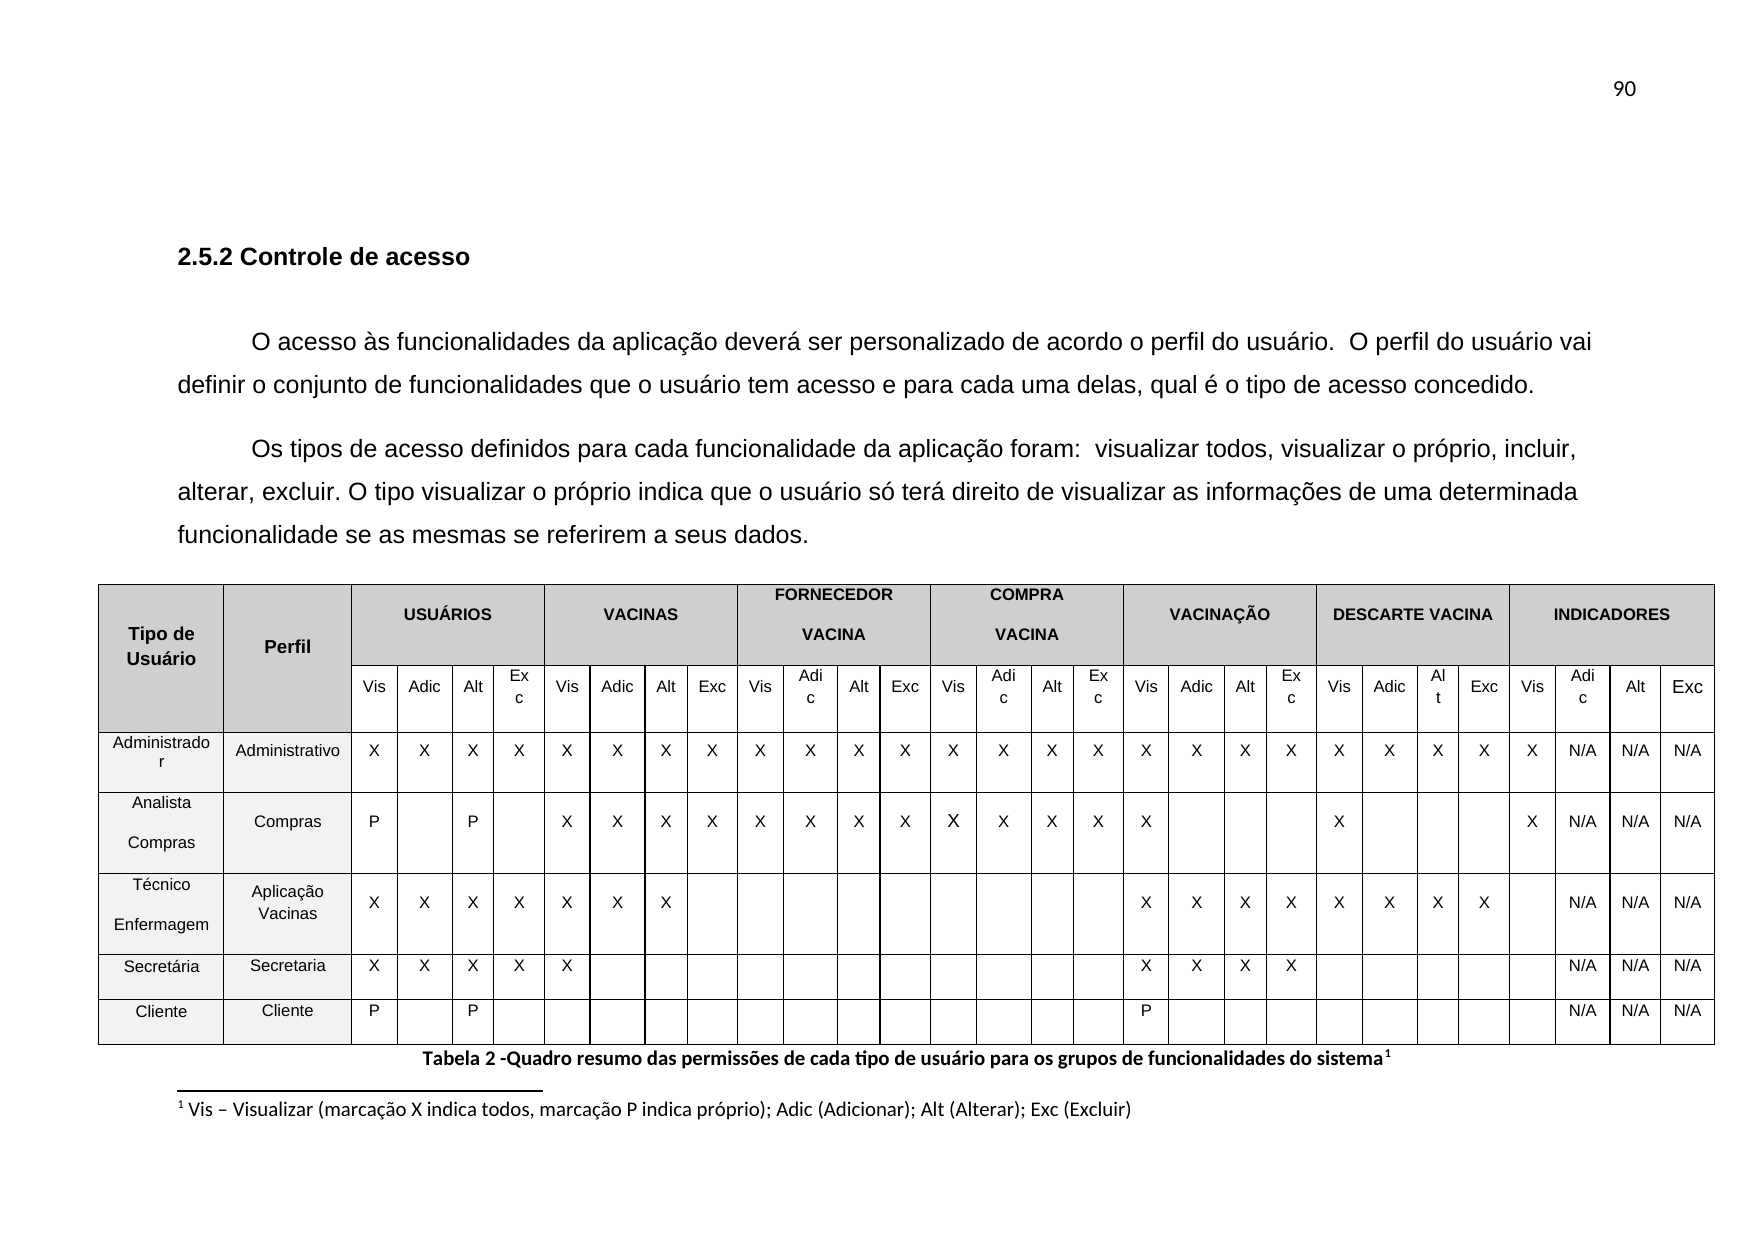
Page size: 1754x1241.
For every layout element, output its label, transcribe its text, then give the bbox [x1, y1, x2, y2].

table_cell X [1267, 955, 1316, 999]
table_cell Alt [1032, 666, 1073, 732]
table_cell [1317, 955, 1362, 999]
table_cell [688, 874, 737, 954]
table_cell X [738, 733, 783, 792]
table_cell [1418, 793, 1458, 873]
table_cell [784, 874, 837, 954]
table_cell [881, 874, 930, 954]
table_header FORNECEDOR VACINA [738, 585, 930, 665]
table_cell [1267, 793, 1316, 873]
table_cell [838, 955, 879, 999]
table_cell X [1267, 874, 1316, 954]
table_cell Secretaria [224, 955, 351, 999]
table_cell [591, 1000, 644, 1044]
table_cell [1418, 1000, 1458, 1044]
table_cell [931, 955, 976, 999]
table_cell Exc [1661, 666, 1714, 732]
table_cell X [545, 793, 589, 873]
table_cell X [1225, 874, 1266, 954]
table_cell X [352, 874, 397, 954]
table_cell X [646, 874, 687, 954]
table_cell N/A [1556, 793, 1609, 873]
table_cell [1363, 955, 1417, 999]
table_cell [977, 874, 1031, 954]
table_cell X [931, 793, 976, 873]
table_header INDICADORES [1510, 585, 1714, 665]
table_cell [1169, 1000, 1224, 1044]
table_cell X [1363, 874, 1417, 954]
table_cell [1225, 1000, 1266, 1044]
table_cell [1363, 793, 1417, 873]
table_cell N/A [1661, 874, 1714, 954]
table_cell N/A [1611, 793, 1660, 873]
table_cell Exc [881, 666, 930, 732]
table_cell N/A [1611, 955, 1660, 999]
table_cell X [1074, 733, 1123, 792]
table_cell Compras [224, 793, 351, 873]
table_cell [1074, 955, 1123, 999]
table_cell Adic [1363, 666, 1417, 732]
table_cell N/A [1661, 955, 1714, 999]
table_cell X [931, 733, 976, 792]
table_cell Técnico Enfermagem [99, 874, 223, 954]
table_cell [1225, 793, 1266, 873]
table_cell N/A [1556, 733, 1609, 792]
table_header DESCARTE VACINA [1317, 585, 1509, 665]
table_header VACINAS [545, 585, 737, 665]
table_header USUÁRIOS [352, 585, 544, 665]
table_cell [1169, 793, 1224, 873]
table_cell X [646, 793, 687, 873]
table_cell X [494, 733, 544, 792]
table_cell [1074, 1000, 1123, 1044]
table_cell [1418, 955, 1458, 999]
table_cell P [1124, 1000, 1168, 1044]
table_cell [1317, 1000, 1362, 1044]
text O acesso às funcionalidades da aplicação deverá ser personalizado de acordo o perfil do usuário. O perfil do usuário vai definir o conjunto de funcionalidades que o usuário tem acesso e para cada uma delas, qual é o tipo de acesso concedido. [177, 327, 1636, 399]
table_cell Cliente [224, 1000, 351, 1044]
table_cell [1510, 955, 1555, 999]
table_cell [738, 955, 783, 999]
table_cell X [1267, 733, 1316, 792]
table_cell X [352, 955, 397, 999]
table_cell Vis [738, 666, 783, 732]
table_cell X [1169, 874, 1224, 954]
table_cell Vis [545, 666, 589, 732]
table_cell X [1317, 874, 1362, 954]
table_cell X [453, 733, 493, 792]
table_cell N/A [1611, 733, 1660, 792]
table_cell X [784, 733, 837, 792]
table_cell X [1032, 793, 1073, 873]
table_cell P [453, 793, 493, 873]
table_cell Administrador [99, 733, 223, 792]
table_cell Adic [591, 666, 644, 732]
table_cell X [738, 793, 783, 873]
table_cell Vis [1317, 666, 1362, 732]
table_cell X [646, 733, 687, 792]
table_cell X [977, 793, 1031, 873]
table_cell Exc [1459, 666, 1509, 732]
table_cell [1074, 874, 1123, 954]
table_cell Alt [453, 666, 493, 732]
table_cell Adic [784, 666, 837, 732]
table_cell Vis [352, 666, 397, 732]
text 2.5.2 Controle de acesso [177, 242, 1636, 271]
table_cell [881, 955, 930, 999]
table_cell [494, 1000, 544, 1044]
table_cell Exc [688, 666, 737, 732]
table_cell Alt [1611, 666, 1660, 732]
table_header Tipo de Usuário [99, 585, 223, 732]
table_cell X [545, 874, 589, 954]
table_cell Exc [494, 666, 544, 732]
table_cell X [881, 733, 930, 792]
table_cell X [1317, 793, 1362, 873]
table_cell [1459, 1000, 1509, 1044]
table_cell Adic [398, 666, 452, 732]
table_cell Exc [1267, 666, 1316, 732]
table_cell [931, 1000, 976, 1044]
table_cell [545, 1000, 589, 1044]
table_cell [931, 874, 976, 954]
table_cell X [453, 955, 493, 999]
table_cell X [1225, 733, 1266, 792]
table_cell [1510, 1000, 1555, 1044]
table_cell X [1032, 733, 1073, 792]
table_cell X [1124, 874, 1168, 954]
table_cell X [352, 733, 397, 792]
table_cell X [398, 955, 452, 999]
table_cell X [1418, 733, 1458, 792]
table_header Perfil [224, 585, 351, 732]
table_cell N/A [1556, 874, 1609, 954]
table_cell X [688, 733, 737, 792]
table_cell Vis [1124, 666, 1168, 732]
table_cell Adic [1556, 666, 1609, 732]
table_cell [1510, 874, 1555, 954]
table_cell X [398, 874, 452, 954]
table_cell X [494, 955, 544, 999]
table_cell P [352, 1000, 397, 1044]
table_cell [1032, 955, 1073, 999]
table_cell X [838, 793, 879, 873]
table_cell Alt [1225, 666, 1266, 732]
table_cell X [494, 874, 544, 954]
table_cell Alt [646, 666, 687, 732]
table_cell [398, 1000, 452, 1044]
table_cell X [545, 733, 589, 792]
table_cell X [545, 955, 589, 999]
table_cell [881, 1000, 930, 1044]
table_cell [784, 955, 837, 999]
table_cell [646, 955, 687, 999]
table_cell N/A [1661, 1000, 1714, 1044]
table_cell Administrativo [224, 733, 351, 792]
table_cell X [1363, 733, 1417, 792]
table_cell X [1418, 874, 1458, 954]
table_cell N/A [1661, 733, 1714, 792]
table_cell Exc [1074, 666, 1123, 732]
table_cell X [688, 793, 737, 873]
table_cell Adic [1169, 666, 1224, 732]
table_cell [977, 955, 1031, 999]
table_cell [688, 955, 737, 999]
table_cell [1363, 1000, 1417, 1044]
table_cell X [977, 733, 1031, 792]
table_cell [591, 955, 644, 999]
table_cell X [1510, 733, 1555, 792]
table_cell Adic [977, 666, 1031, 732]
table_cell [738, 1000, 783, 1044]
table_cell [494, 793, 544, 873]
table_cell X [1225, 955, 1266, 999]
table_cell Aplicação Vacinas [224, 874, 351, 954]
table_cell N/A [1611, 874, 1660, 954]
table_cell [1459, 793, 1509, 873]
table_cell Alt [838, 666, 879, 732]
table_cell X [1169, 955, 1224, 999]
table_cell N/A [1611, 1000, 1660, 1044]
table_cell N/A [1661, 793, 1714, 873]
table_cell P [352, 793, 397, 873]
table_cell Cliente [99, 1000, 223, 1044]
table_cell X [1317, 733, 1362, 792]
text Os tipos de acesso definidos para cada funcionalidade da aplicação foram: visualizar todos, visualizar o próprio, incluir, alterar, excluir. O tipo visualizar o próprio indica que o usuário só terá direito de visualizar as informações de uma determinada funcionalidade se as mesmas se referirem a seus dados. [177, 434, 1636, 549]
table_cell [838, 874, 879, 954]
table_cell X [1169, 733, 1224, 792]
table_cell Vis [931, 666, 976, 732]
table_cell X [1510, 793, 1555, 873]
table_cell X [1459, 733, 1509, 792]
table_cell Vis [1510, 666, 1555, 732]
table_cell X [1124, 793, 1168, 873]
table_cell X [1459, 874, 1509, 954]
table_cell [784, 1000, 837, 1044]
table_cell [688, 1000, 737, 1044]
table_cell [1267, 1000, 1316, 1044]
table_cell N/A [1556, 1000, 1609, 1044]
table_header COMPRA VACINA [931, 585, 1123, 665]
table_cell [1459, 955, 1509, 999]
table_cell X [398, 733, 452, 792]
table_cell X [1124, 733, 1168, 792]
table_cell X [1074, 793, 1123, 873]
table_cell X [453, 874, 493, 954]
table_cell [838, 1000, 879, 1044]
table_cell X [591, 733, 644, 792]
table_cell X [591, 874, 644, 954]
table_cell [977, 1000, 1031, 1044]
table_header VACINAÇÃO [1124, 585, 1316, 665]
table_cell [1032, 874, 1073, 954]
table_cell X [784, 793, 837, 873]
table_cell [398, 793, 452, 873]
table_cell X [881, 793, 930, 873]
table_cell Analista Compras [99, 793, 223, 873]
table_cell [738, 874, 783, 954]
table_cell [1032, 1000, 1073, 1044]
table_cell X [591, 793, 644, 873]
table_cell Secretária [99, 955, 223, 999]
table_cell Alt [1418, 666, 1458, 732]
table_cell X [1124, 955, 1168, 999]
table_cell X [838, 733, 879, 792]
table_cell N/A [1556, 955, 1609, 999]
table_cell P [453, 1000, 493, 1044]
table_cell [646, 1000, 687, 1044]
